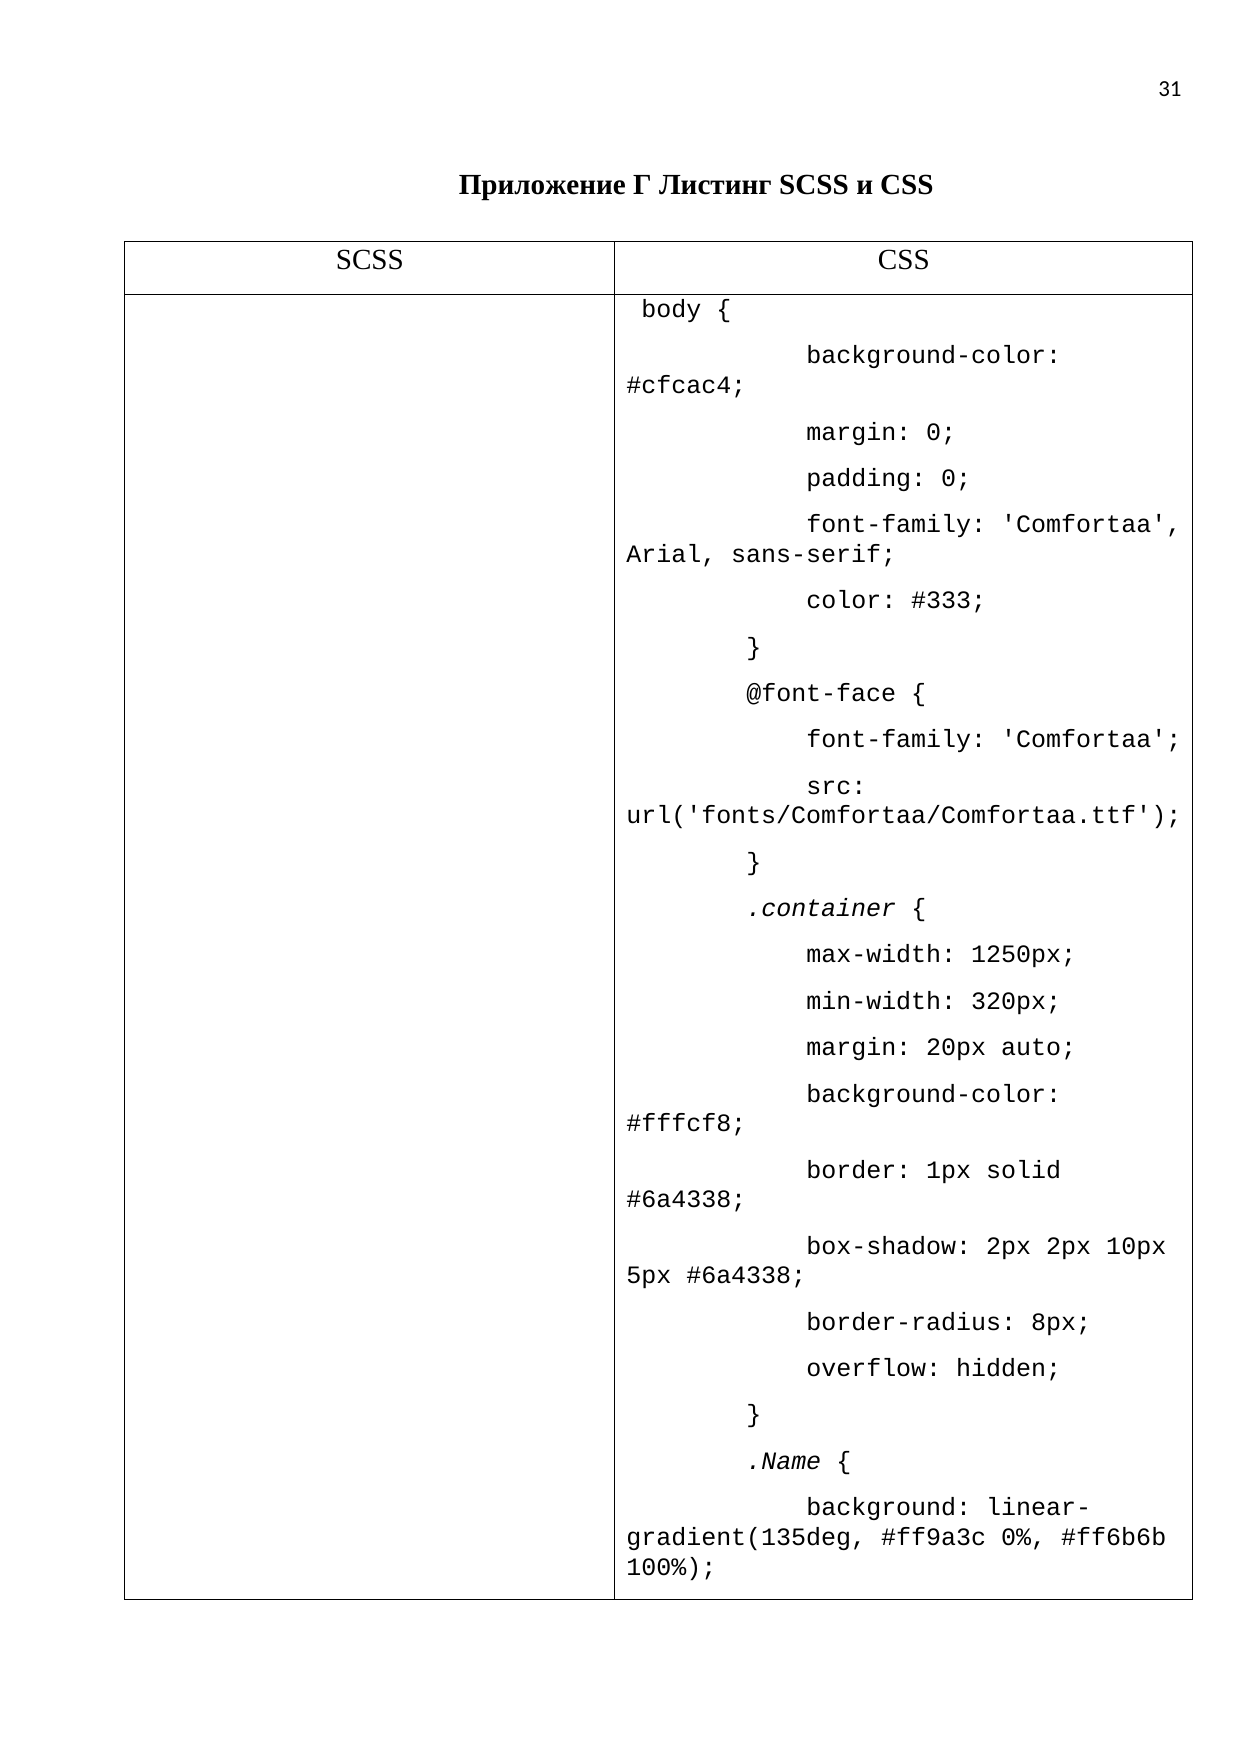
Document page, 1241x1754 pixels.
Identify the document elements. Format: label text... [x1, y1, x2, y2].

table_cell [615, 295, 1192, 1599]
table_cell [125, 295, 614, 1599]
table_header SCSS [125, 242, 614, 294]
table_header CSS [615, 242, 1192, 294]
subtitle Приложение Г Листинг SCSS и CSS [136, 167, 1181, 201]
